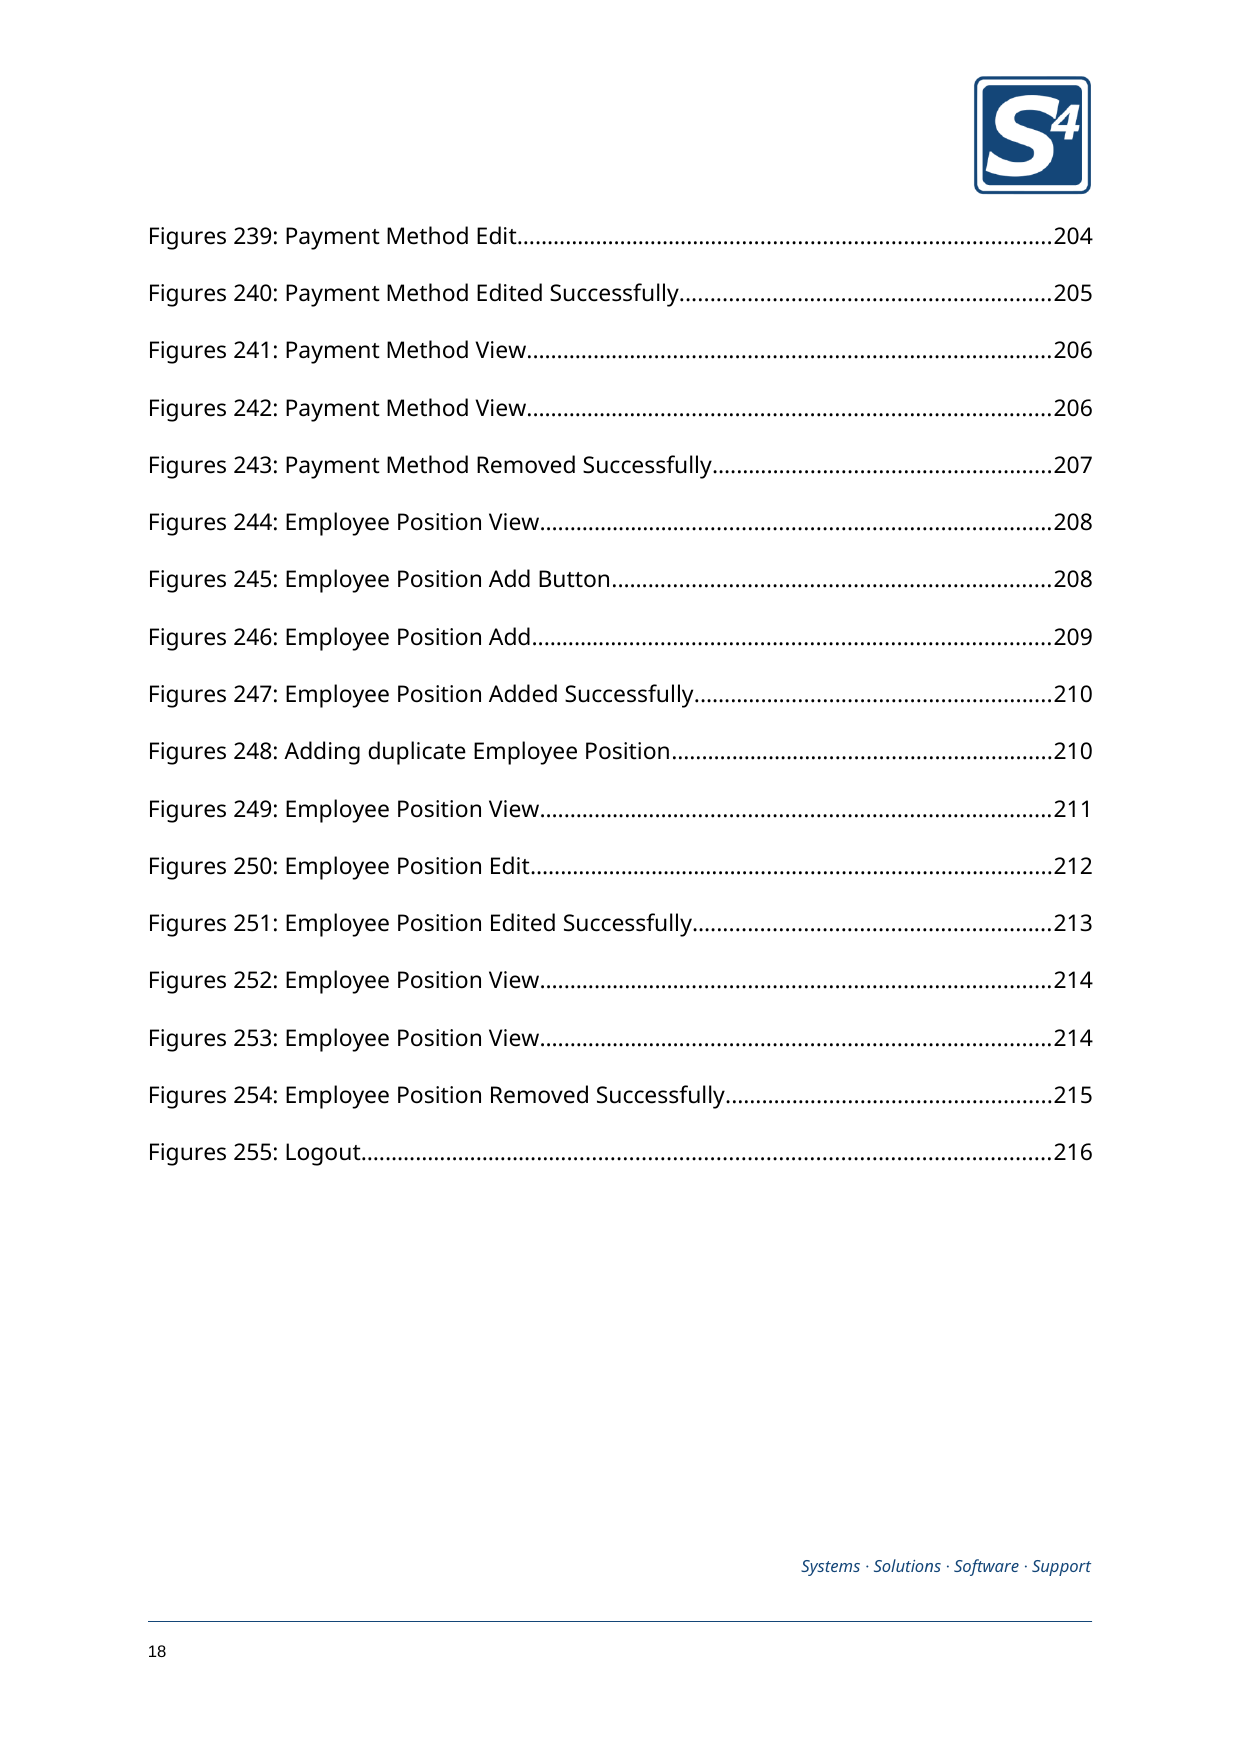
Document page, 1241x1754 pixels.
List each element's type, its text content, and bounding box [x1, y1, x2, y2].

text Figures 242: Payment Method View 206 [148, 392, 1092, 423]
text Figures 245: Employee Position Add Button 208 [148, 563, 1092, 595]
text Figures 241: Payment Method View 206 [148, 334, 1092, 366]
text Figures 255: Logout 216 [148, 1136, 1092, 1168]
text Figures 239: Payment Method Edit 204 [148, 220, 1092, 251]
text Figures 248: Adding duplicate Employee Position 210 [148, 735, 1092, 767]
text Figures 247: Employee Position Added Successfully 210 [148, 678, 1092, 709]
text Figures 244: Employee Position View 208 [148, 506, 1092, 537]
text Figures 253: Employee Position View 214 [148, 1022, 1092, 1053]
picture [972, 75, 1093, 196]
text Figures 240: Payment Method Edited Successfully 205 [148, 277, 1092, 308]
text Figures 246: Employee Position Add 209 [148, 621, 1092, 652]
text Figures 254: Employee Position Removed Successfully 215 [148, 1079, 1092, 1110]
text Figures 250: Employee Position Edit 212 [148, 850, 1092, 881]
text Figures 249: Employee Position View 211 [148, 793, 1092, 824]
text Figures 251: Employee Position Edited Successfully 213 [148, 907, 1092, 938]
text Figures 252: Employee Position View 214 [148, 964, 1092, 996]
text Figures 243: Payment Method Removed Successfully 207 [148, 449, 1092, 480]
